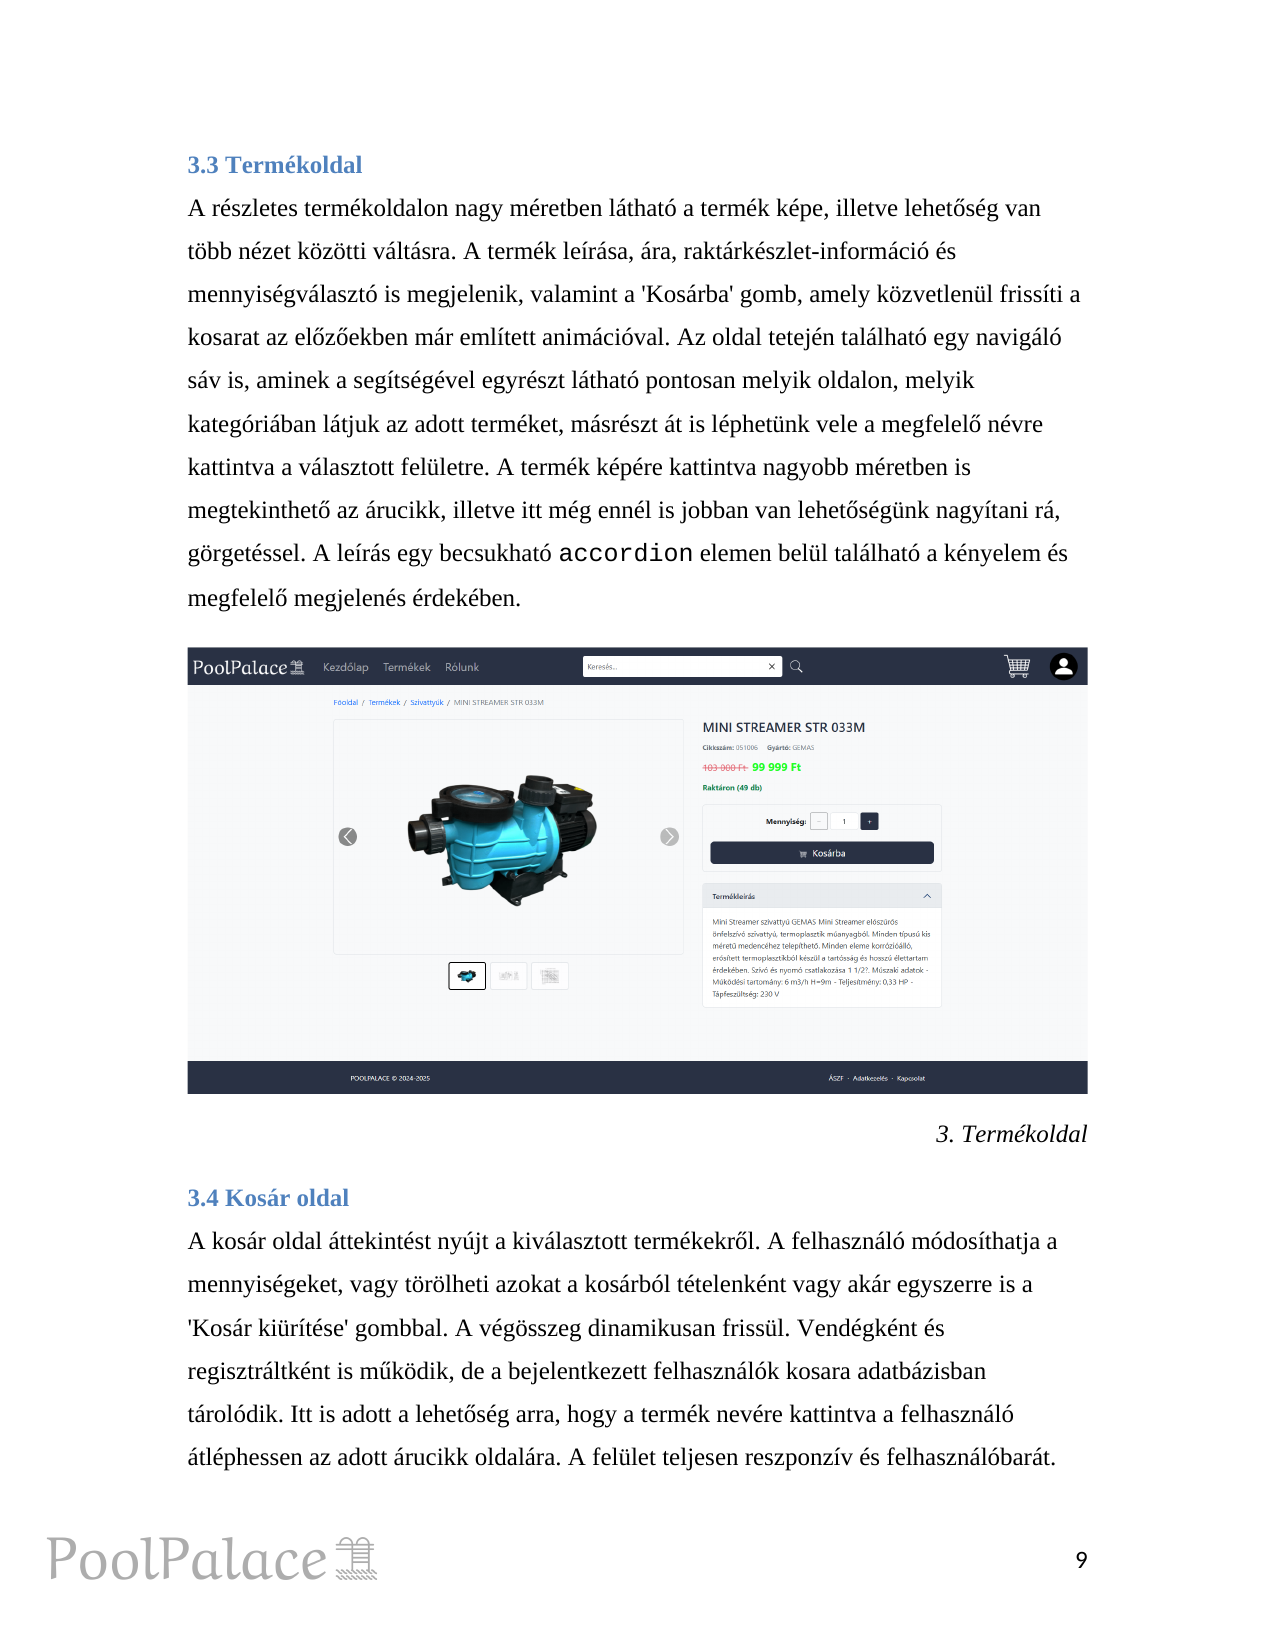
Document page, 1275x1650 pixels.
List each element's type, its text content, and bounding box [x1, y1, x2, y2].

text A kosár oldal áttekintést nyújt a kiválasztott termékekről. A felhasználó módosíthatja a mennyiségeket, vagy törölheti azokat a kosárból tételenként vagy akár egyszerre is a 'Kosár kiürítése' gombbal. A végösszeg dinamikusan frissül. Vendégként és regisztráltként is működik, de a bejelentkezett felhasználók kosara adatbázisban tárolódik. Itt is adott a lehetőség arra, hogy a termék nevére kattintva a felhasználó átléphessen az adott árucikk oldalára. A felület teljesen reszponzív és felhasználóbarát. [187, 1226, 1087, 1471]
text 3. Termékoldal [187, 1119, 1087, 1148]
subtitle 3.3 Termékoldal [187, 150, 1087, 179]
picture [187, 647, 1088, 1094]
subtitle 3.4 Kosár oldal [187, 1183, 1087, 1212]
text A részletes termékoldalon nagy méretben látható a termék képe, illetve lehetőség van több nézet közötti váltásra. A termék leírása, ára, raktárkészlet-információ és mennyiségválasztó is megjelenik, valamint a 'Kosárba' gomb, amely közvetlenül frissíti a kosarat az előzőekben már említett animációval. Az oldal tetején található egy navigáló sáv is, aminek a segítségével egyrészt látható pontosan melyik oldalon, melyik kategóriában látjuk az adott terméket, másrészt át is léphetünk vele a megfelelő névre kattintva a választott felületre. A termék képére kattintva nagyobb méretben is megtekinthető az árucikk, illetve itt még ennél is jobban van lehetőségünk nagyítani rá, görgetéssel. A leírás egy becsukható accordion elemen belül található a kényelem és megfelelő megjelenés érdekében. [187, 193, 1087, 612]
picture [46, 1537, 378, 1580]
